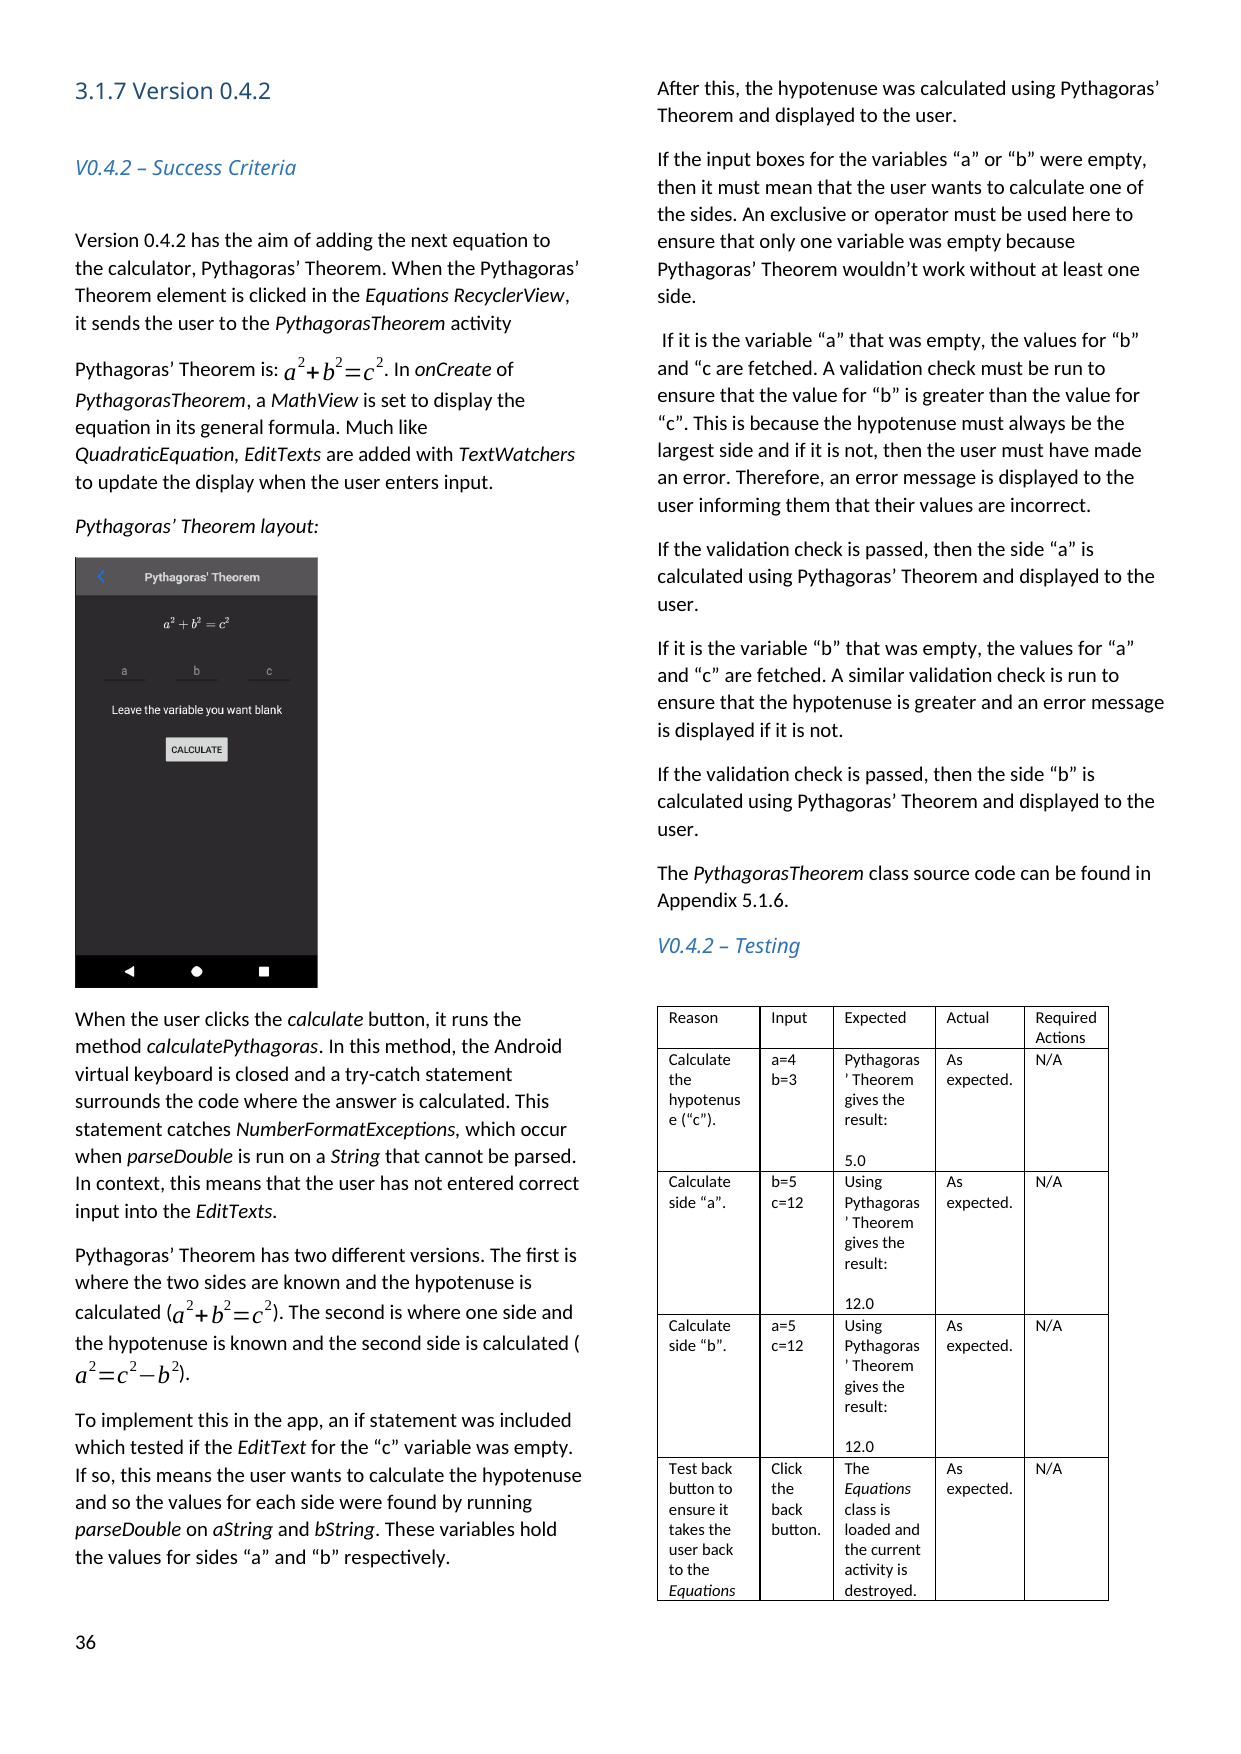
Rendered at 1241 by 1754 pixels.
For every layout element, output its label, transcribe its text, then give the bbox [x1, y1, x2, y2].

table_cell Calculate side “a”. [658, 1172, 759, 1314]
table_header Actual [936, 1007, 1024, 1048]
table_cell Calculate the hypotenuse (“c”). [658, 1049, 759, 1171]
text When the user clicks the calculate button, it runs the method calculatePythagoras. In this method, the Android virtual keyboard is closed and a try-catch statement surrounds the code where the answer is calculated. This statement catches NumberFormatExceptions, which occur when parseDouble is run on a String that cannot be parsed. In context, this means that the user has not entered correct input into the EditTexts. [75, 1006, 583, 1223]
table_cell Using Pythagoras’ Theorem gives the result: 12.0 [834, 1172, 935, 1314]
table_cell N/A [1025, 1315, 1108, 1457]
text After this, the hypotenuse was calculated using Pythagoras’ Theorem and displayed to the user. [657, 75, 1165, 128]
table_cell b=5 c=12 [761, 1172, 833, 1314]
table_header Required Actions [1025, 1007, 1108, 1048]
subtitle 3.1.7 Version 0.4.2 [75, 75, 583, 106]
subtitle V0.4.2 – Testing [657, 931, 1165, 960]
table_cell As expected. [936, 1049, 1024, 1171]
text Pythagoras’ Theorem is: . In onCreate of PythagorasTheorem, a MathView is set to display the equation in its general formula. Much like QuadraticEquation, EditTexts are added with TextWatchers to update the display when the user enters input. [75, 354, 583, 494]
table_header Input [761, 1007, 833, 1048]
text If the validation check is passed, then the side “b” is calculated using Pythagoras’ Theorem and displayed to the user. [657, 761, 1165, 841]
table_header Reason [658, 1007, 759, 1048]
text If the validation check is passed, then the side “a” is calculated using Pythagoras’ Theorem and displayed to the user. [657, 536, 1165, 616]
subtitle V0.4.2 – Success Criteria [75, 153, 583, 181]
table_cell Click the back button. [761, 1458, 833, 1600]
table_cell Using Pythagoras’ Theorem gives the result: 12.0 [834, 1315, 935, 1457]
table_cell N/A [1025, 1049, 1108, 1171]
text Pythagoras’ Theorem layout: [75, 513, 583, 538]
table_cell Calculate side “b”. [658, 1315, 759, 1457]
picture [75, 557, 318, 988]
table_cell Test back button to ensure it takes the user back to the Equations activity. [658, 1458, 759, 1600]
table_cell a=4 b=3 [761, 1049, 833, 1171]
table_cell The Equations class is loaded and the current activity is destroyed. [834, 1458, 935, 1600]
text If it is the variable “a” that was empty, the values for “b” and “c are fetched. A validation check must be run to ensure that the value for “b” is greater than the value for “c”. This is because the hypotenuse must always be the largest side and if it is not, then the user must have made an error. Therefore, an error message is displayed to the user informing them that their values are incorrect. [657, 327, 1165, 517]
table_cell As expected. [936, 1172, 1024, 1314]
text The PythagorasTheorem class source code can be found in Appendix 5.1.6. [657, 860, 1165, 913]
table_cell As expected. [936, 1458, 1024, 1600]
text Pythagoras’ Theorem has two different versions. The first is where the two sides are known and the hypotenuse is calculated (). The second is where one side and the hypotenuse is known and the second side is calculated (). [75, 1242, 583, 1388]
text If it is the variable “b” that was empty, the values for “a” and “c” are fetched. A similar validation check is run to ensure that the hypotenuse is greater and an error message is displayed if it is not. [657, 635, 1165, 742]
table_header Expected [834, 1007, 935, 1048]
text Version 0.4.2 has the aim of adding the next equation to the calculator, Pythagoras’ Theorem. When the Pythagoras’ Theorem element is clicked in the Equations RecyclerView, it sends the user to the PythagorasTheorem activity [75, 227, 583, 335]
text To implement this in the app, an if statement was included which tested if the EditText for the “c” variable was empty. If so, this means the user wants to calculate the hypotenuse and so the values for each side were found by running parseDouble on aString and bString. These variables hold the values for sides “a” and “b” respectively. [75, 1407, 583, 1569]
table_cell Pythagoras’ Theorem gives the result: 5.0 [834, 1049, 935, 1171]
table_cell N/A [1025, 1458, 1108, 1600]
table_cell a=5 c=12 [761, 1315, 833, 1457]
text If the input boxes for the variables “a” or “b” were empty, then it must mean that the user wants to calculate one of the sides. An exclusive or operator must be used here to ensure that only one variable was empty because Pythagoras’ Theorem wouldn’t work without at least one side. [657, 146, 1165, 309]
table_cell As expected. [936, 1315, 1024, 1457]
table_cell N/A [1025, 1172, 1108, 1314]
